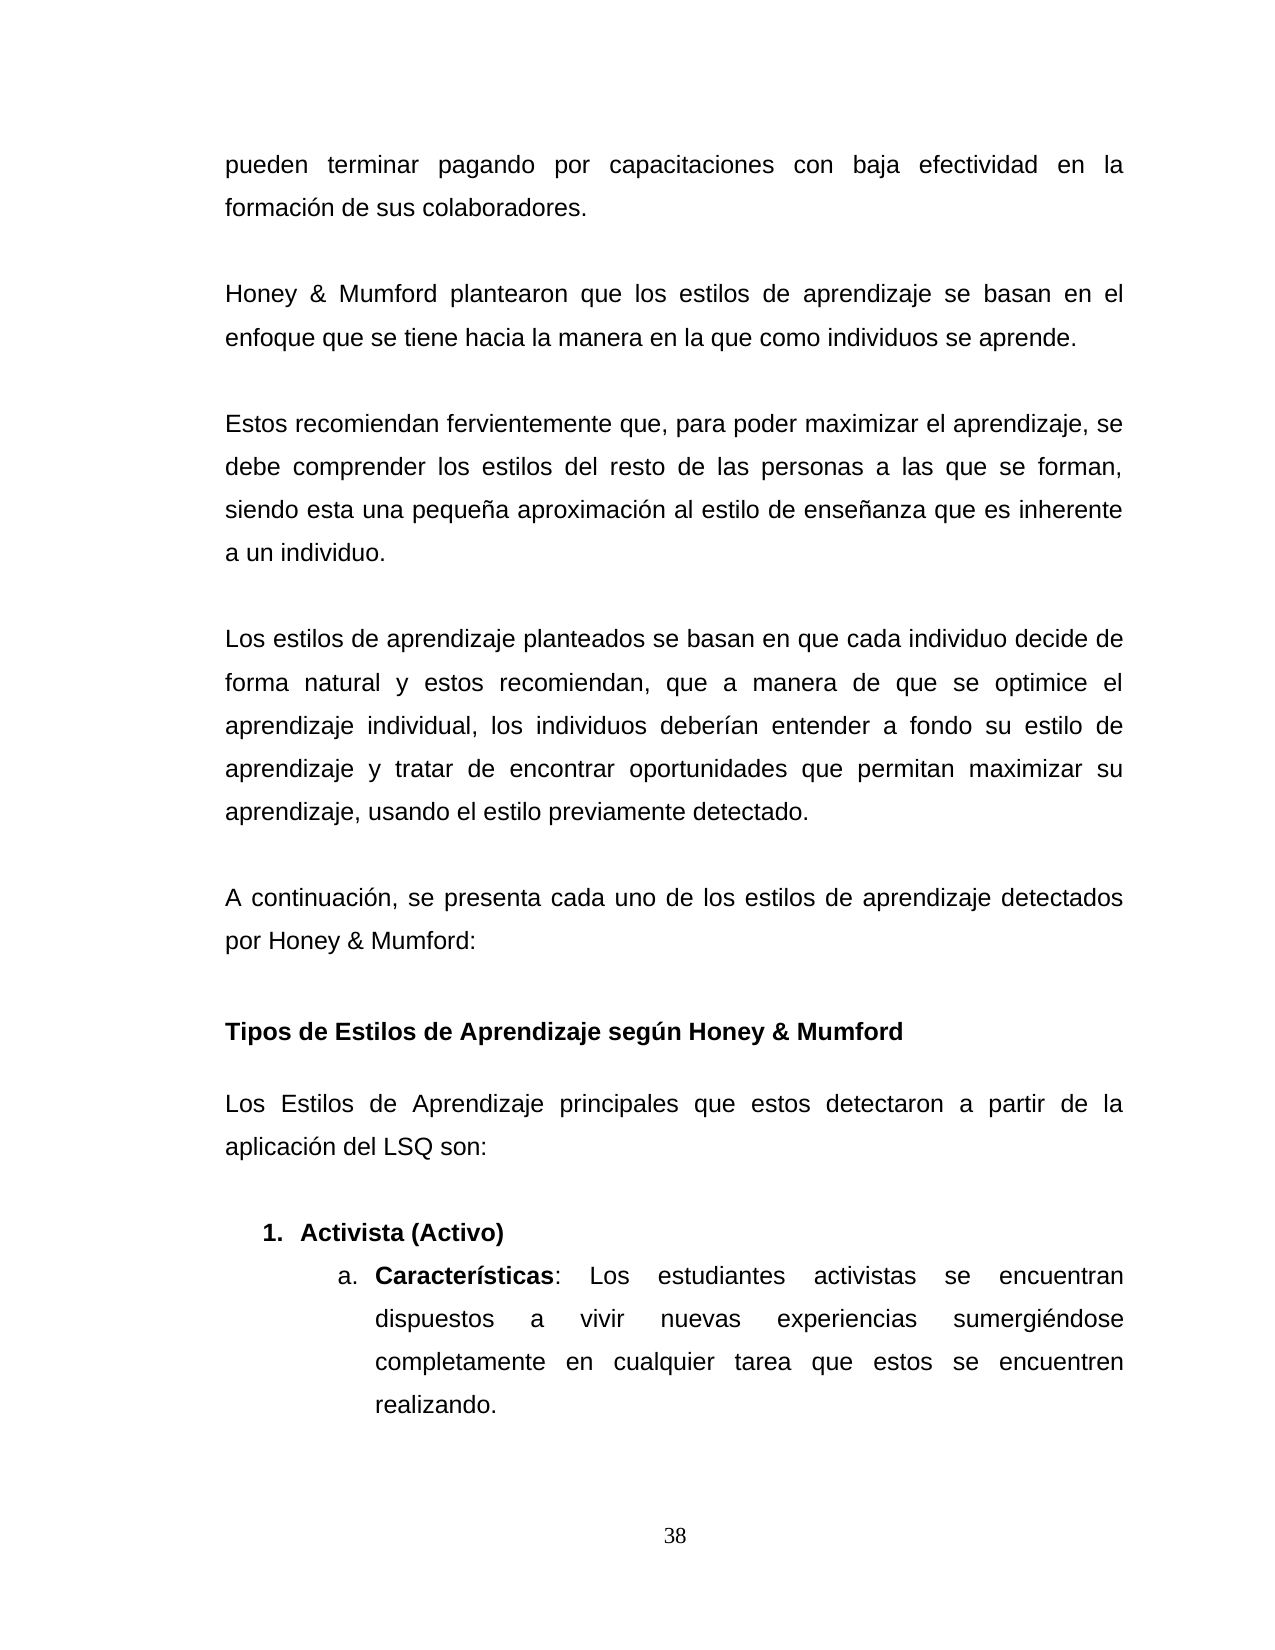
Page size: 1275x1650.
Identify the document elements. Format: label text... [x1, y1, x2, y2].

text Los estilos de aprendizaje planteados se basan en que cada individuo decide de forma natural y estos recomiendan, que a manera de que se optimice el aprendizaje individual, los individuos deberían entender a fondo su estilo de aprendizaje y tratar de encontrar oportunidades que permitan maximizar su aprendizaje, usando el estilo previamente detectado. [225, 624, 1125, 826]
subtitle Tipos de Estilos de Aprendizaje según Honey & Mumford [225, 1017, 1125, 1045]
text Los Estilos de Aprendizaje principales que estos detectaron a partir de la aplicación del LSQ son: [225, 1088, 1125, 1160]
text Honey & Mumford plantearon que los estilos de aprendizaje se basan en el enfoque que se tiene hacia la manera en la que como individuos se aprende. [225, 279, 1125, 351]
text Estos recomiendan fervientemente que, para poder maximizar el aprendizaje, se debe comprender los estilos del resto de las personas a las que se forman, siendo esta una pequeña aproximación al estilo de enseñanza que es inherente a un individuo. [225, 409, 1125, 567]
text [225, 150, 1125, 222]
text A continuación, se presenta cada uno de los estilos de aprendizaje detectados por Honey & Mumford: [225, 883, 1125, 955]
list Activista (Activo) [262, 1218, 1125, 1247]
list Características: Los estudiantes activistas se encuentran dispuestos a vivir nuevas experiencias sumergiéndose completamente en cualquier tarea que estos se encuentren realizando. [337, 1261, 1125, 1419]
